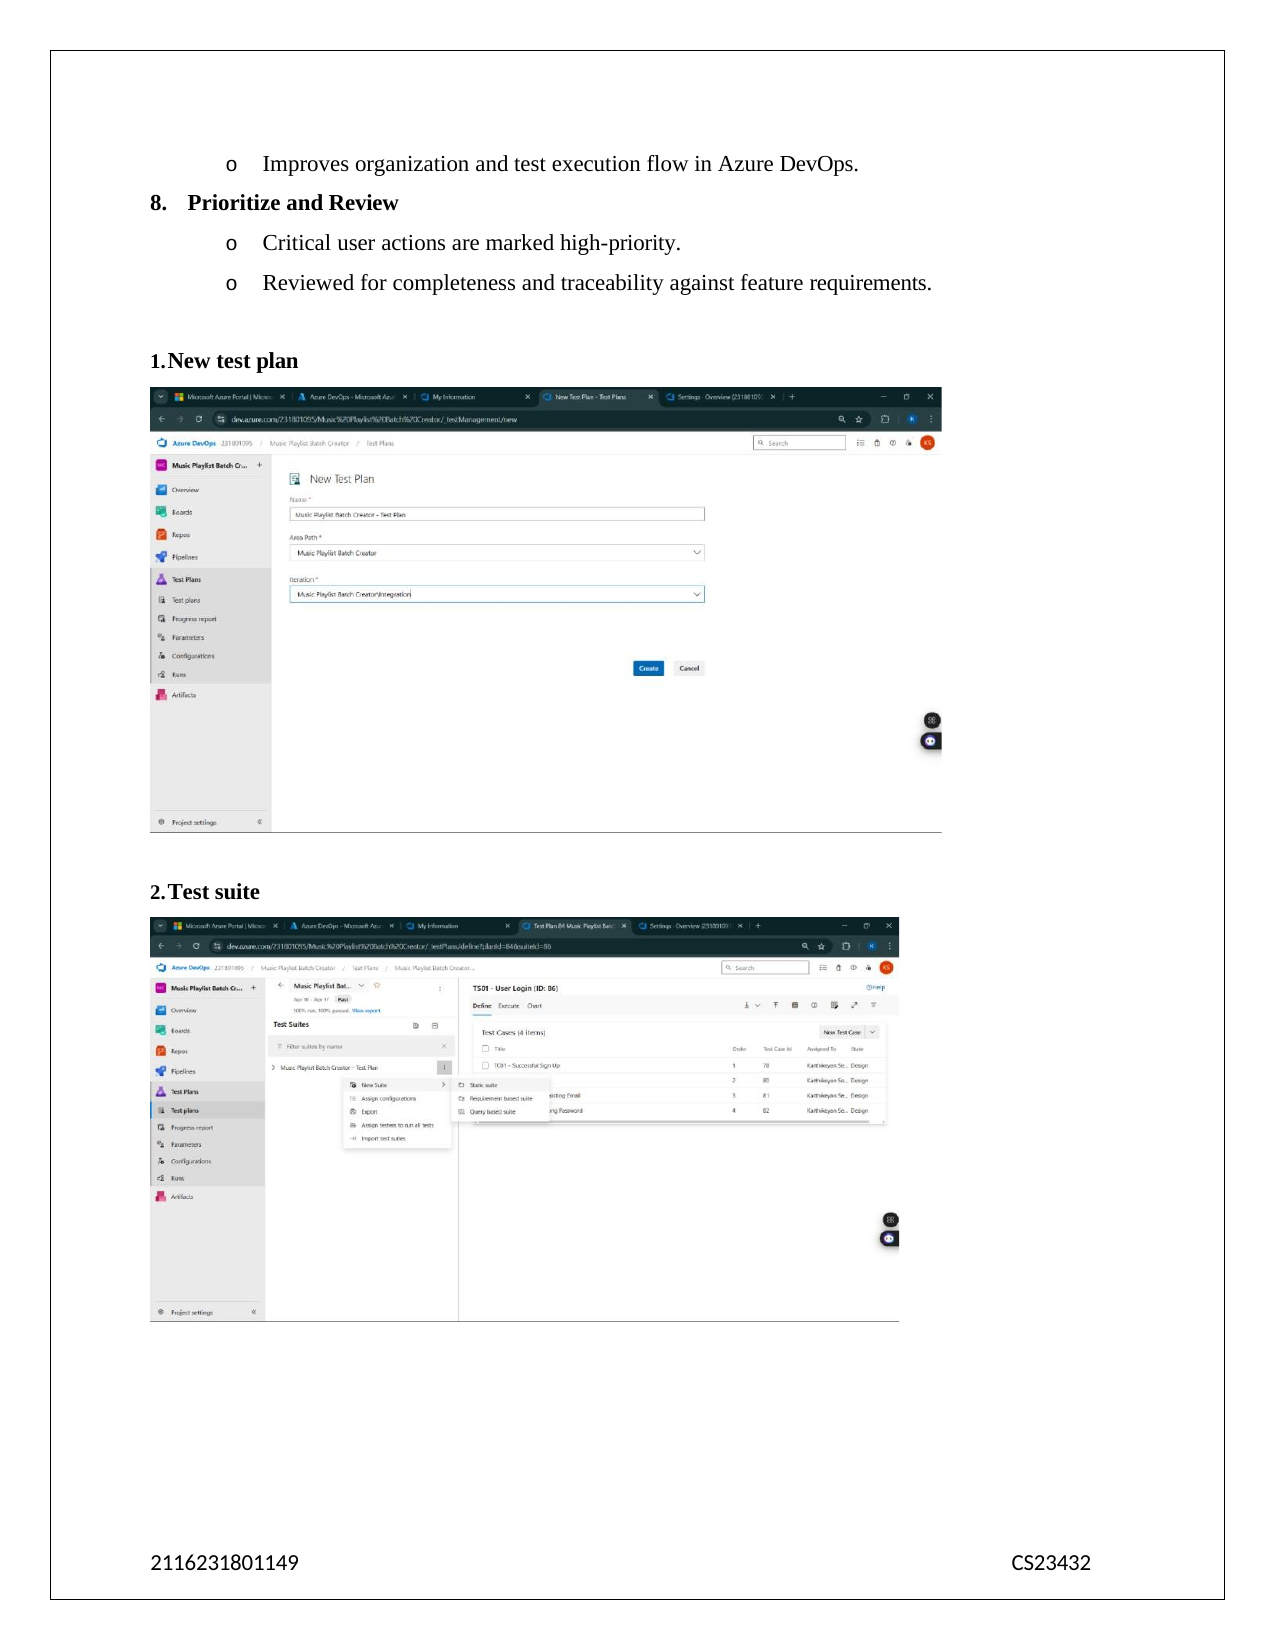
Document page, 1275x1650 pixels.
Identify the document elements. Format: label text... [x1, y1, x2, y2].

list Critical user actions are marked high-priority. [225, 229, 1162, 257]
picture [150, 387, 942, 833]
list Reviewed for completeness and traceability against feature requirements. [225, 269, 1162, 296]
list Test suite [150, 878, 1162, 904]
list New test plan [150, 347, 1162, 374]
list Improves organization and test execution flow in Azure DevOps. [225, 150, 1162, 178]
picture [150, 917, 900, 1322]
list Prioritize and Review [150, 189, 1162, 216]
